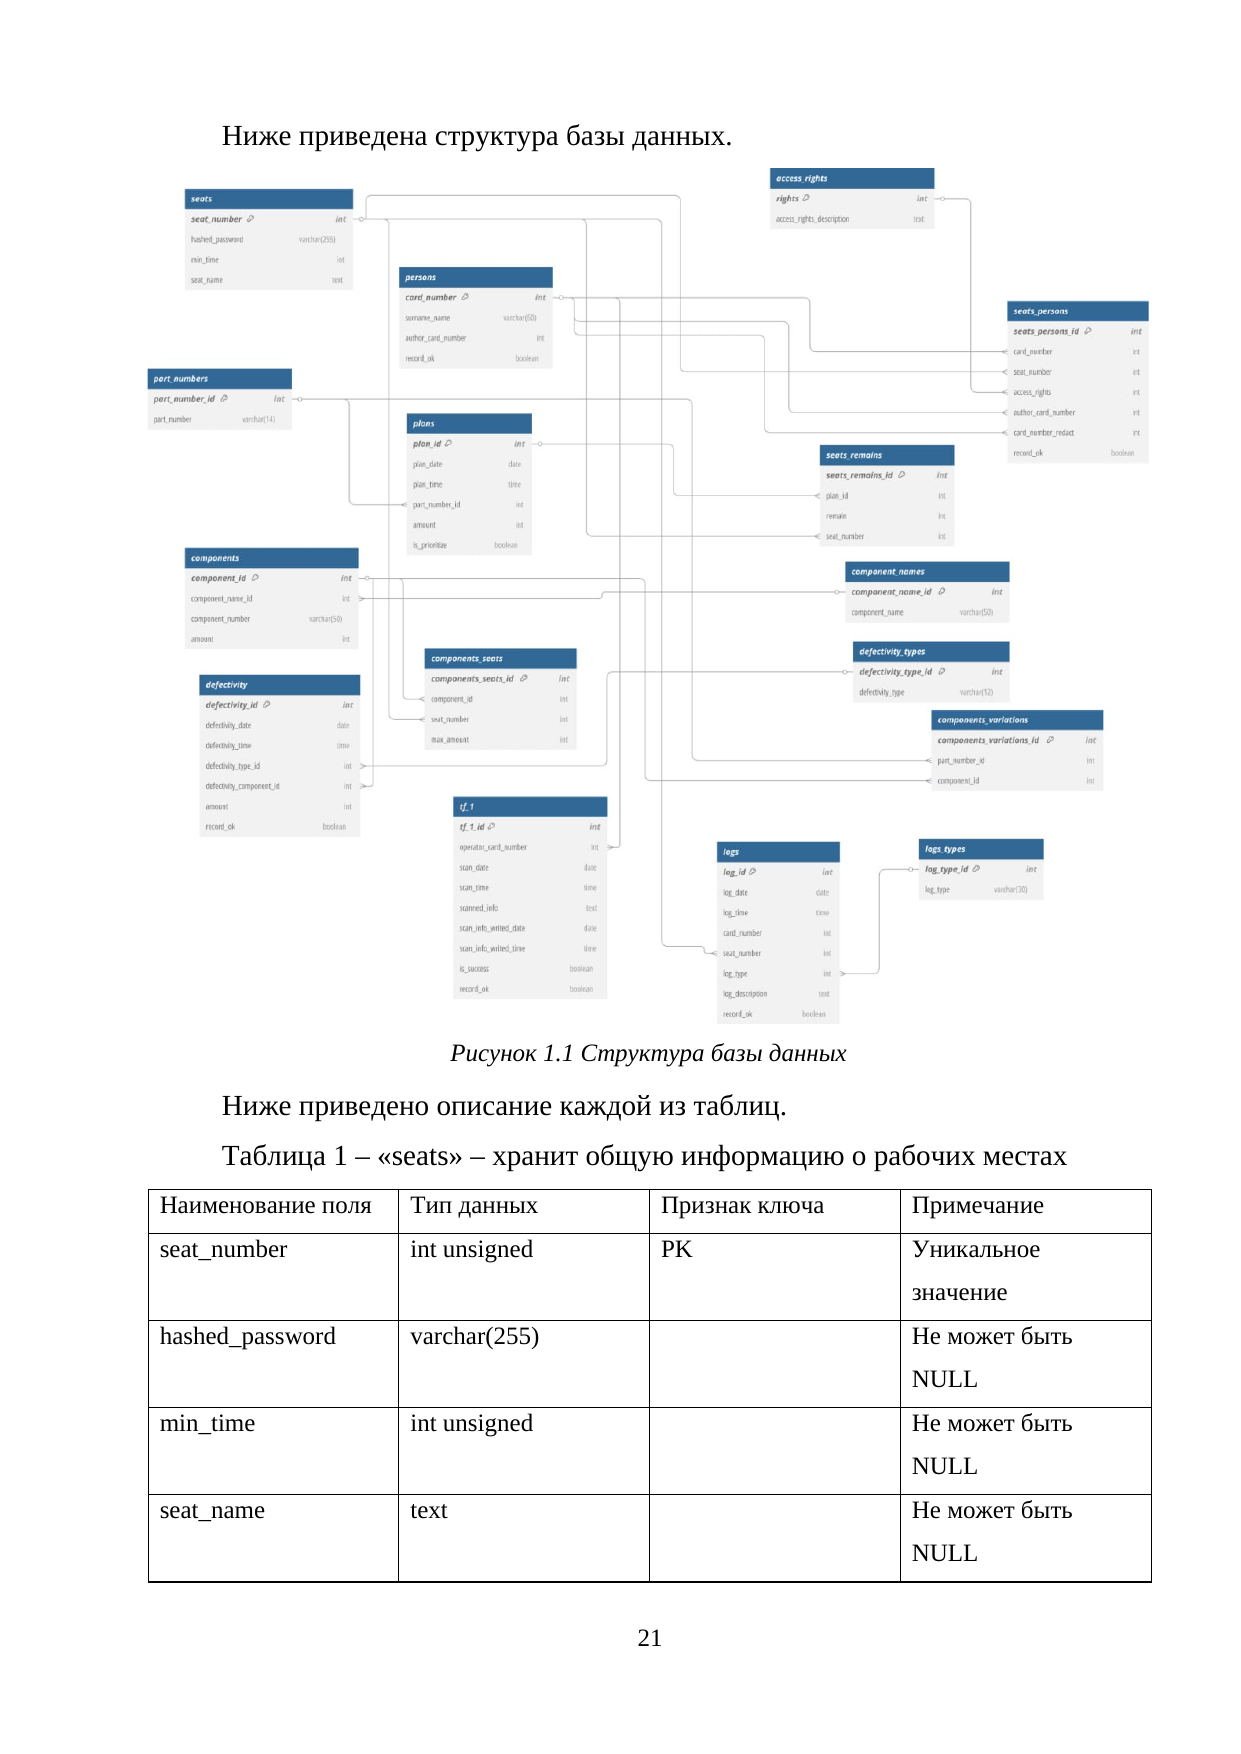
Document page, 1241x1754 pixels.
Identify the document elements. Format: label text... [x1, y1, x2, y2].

table_cell [650, 1495, 900, 1581]
text Рисунок 1.1 Структура базы данных [148, 1038, 1152, 1067]
table_cell min_time [149, 1408, 398, 1494]
table_cell varchar(255) [399, 1321, 649, 1407]
table_header Наименование поля [149, 1190, 398, 1233]
table_cell int unsigned [399, 1234, 649, 1320]
picture [147, 168, 1152, 1024]
table_cell [650, 1321, 900, 1407]
text Ниже приведено описание каждой из таблиц. [148, 1088, 1152, 1122]
table_cell [650, 1408, 900, 1494]
table_header Тип данных [399, 1190, 649, 1233]
table_cell seat_name [149, 1495, 398, 1581]
table_cell Не может быть NULL [901, 1321, 1151, 1407]
table_header Признак ключа [650, 1190, 900, 1233]
table_cell Не может быть NULL [901, 1408, 1151, 1494]
table_header Примечание [901, 1190, 1151, 1233]
table_cell text [399, 1495, 649, 1581]
table_cell Уникальное значение [901, 1234, 1151, 1320]
table_cell Не может быть NULL [901, 1495, 1151, 1581]
text Ниже приведена структура базы данных. [148, 118, 1152, 152]
table_cell int unsigned [399, 1408, 649, 1494]
text Таблица 1 – «seats» – хранит общую информацию о рабочих местах [148, 1138, 1152, 1172]
table_cell seat_number [149, 1234, 398, 1320]
table_cell PK [650, 1234, 900, 1320]
table_cell hashed_password [149, 1321, 398, 1407]
